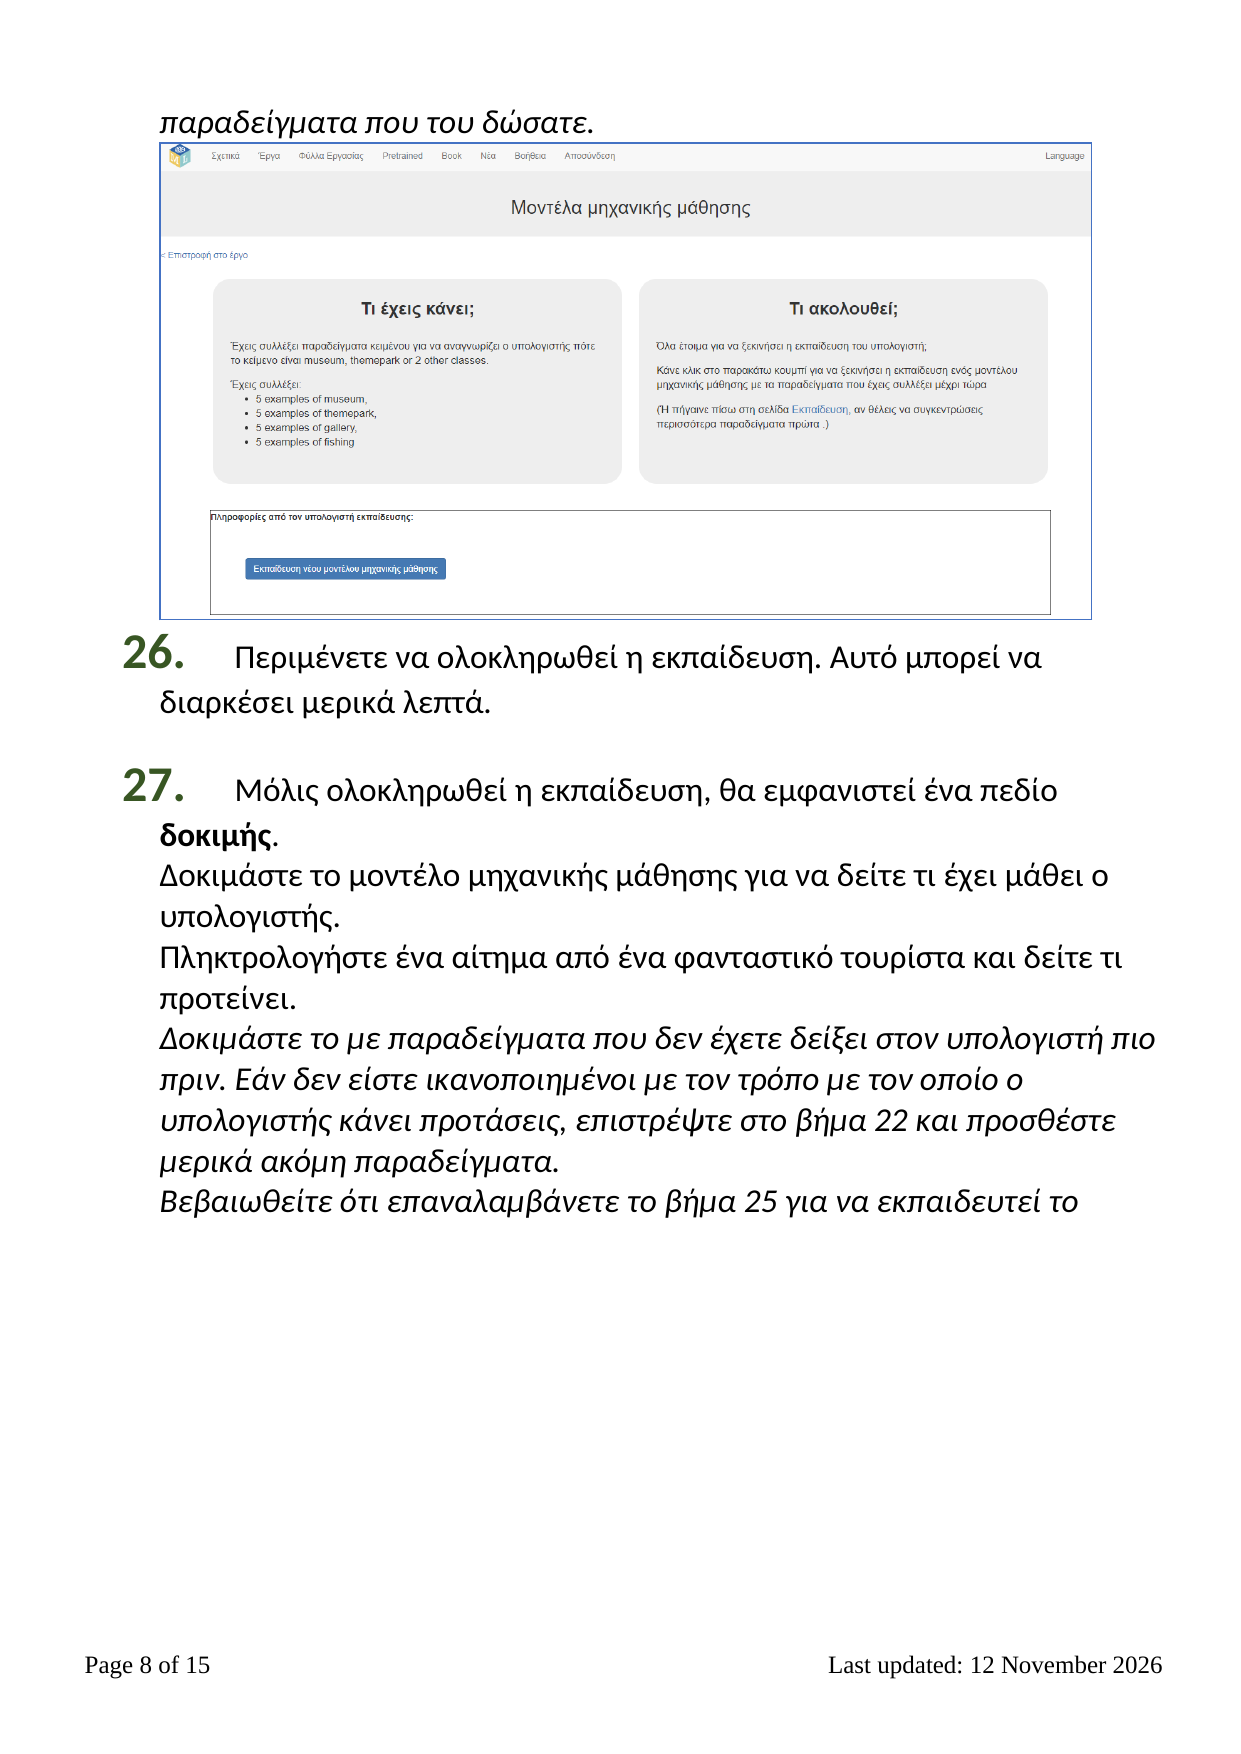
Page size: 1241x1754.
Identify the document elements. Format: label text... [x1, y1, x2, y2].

picture [161, 144, 1091, 619]
list Μόλις ολοκληρωθεί η εκπαίδευση, θα εμφανιστεί ένα πεδίο δοκιμής. Δοκιμάστε το μοντέλο μηχανικής μάθησης για να δείτε τι έχει μάθει ο υπολογιστής. Πληκτρολογήστε ένα αίτημα από ένα φανταστικό τουρίστα και δείτε τι προτείνει. Δοκιμάστε το με παραδείγματα που δεν έχετε δείξει στον υπολογιστή πιο πριν. Εάν δεν είστε ικανοποιημένοι με τον τρόπο με τον οποίο ο υπολογιστής κάνει προτάσεις, επιστρέψτε στο βήμα 22 και προσθέστε μερικά ακόμη παραδείγματα. Βεβαιωθείτε ότι επαναλαμβάνετε το βήμα 25 για να εκπαιδευτεί το μοντέλο με τα νέα παραδείγματα! [122, 753, 1163, 1221]
list Περιμένετε να ολοκληρωθεί η εκπαίδευση. Αυτό μπορεί να διαρκέσει μερικά λεπτά. [122, 620, 1163, 753]
